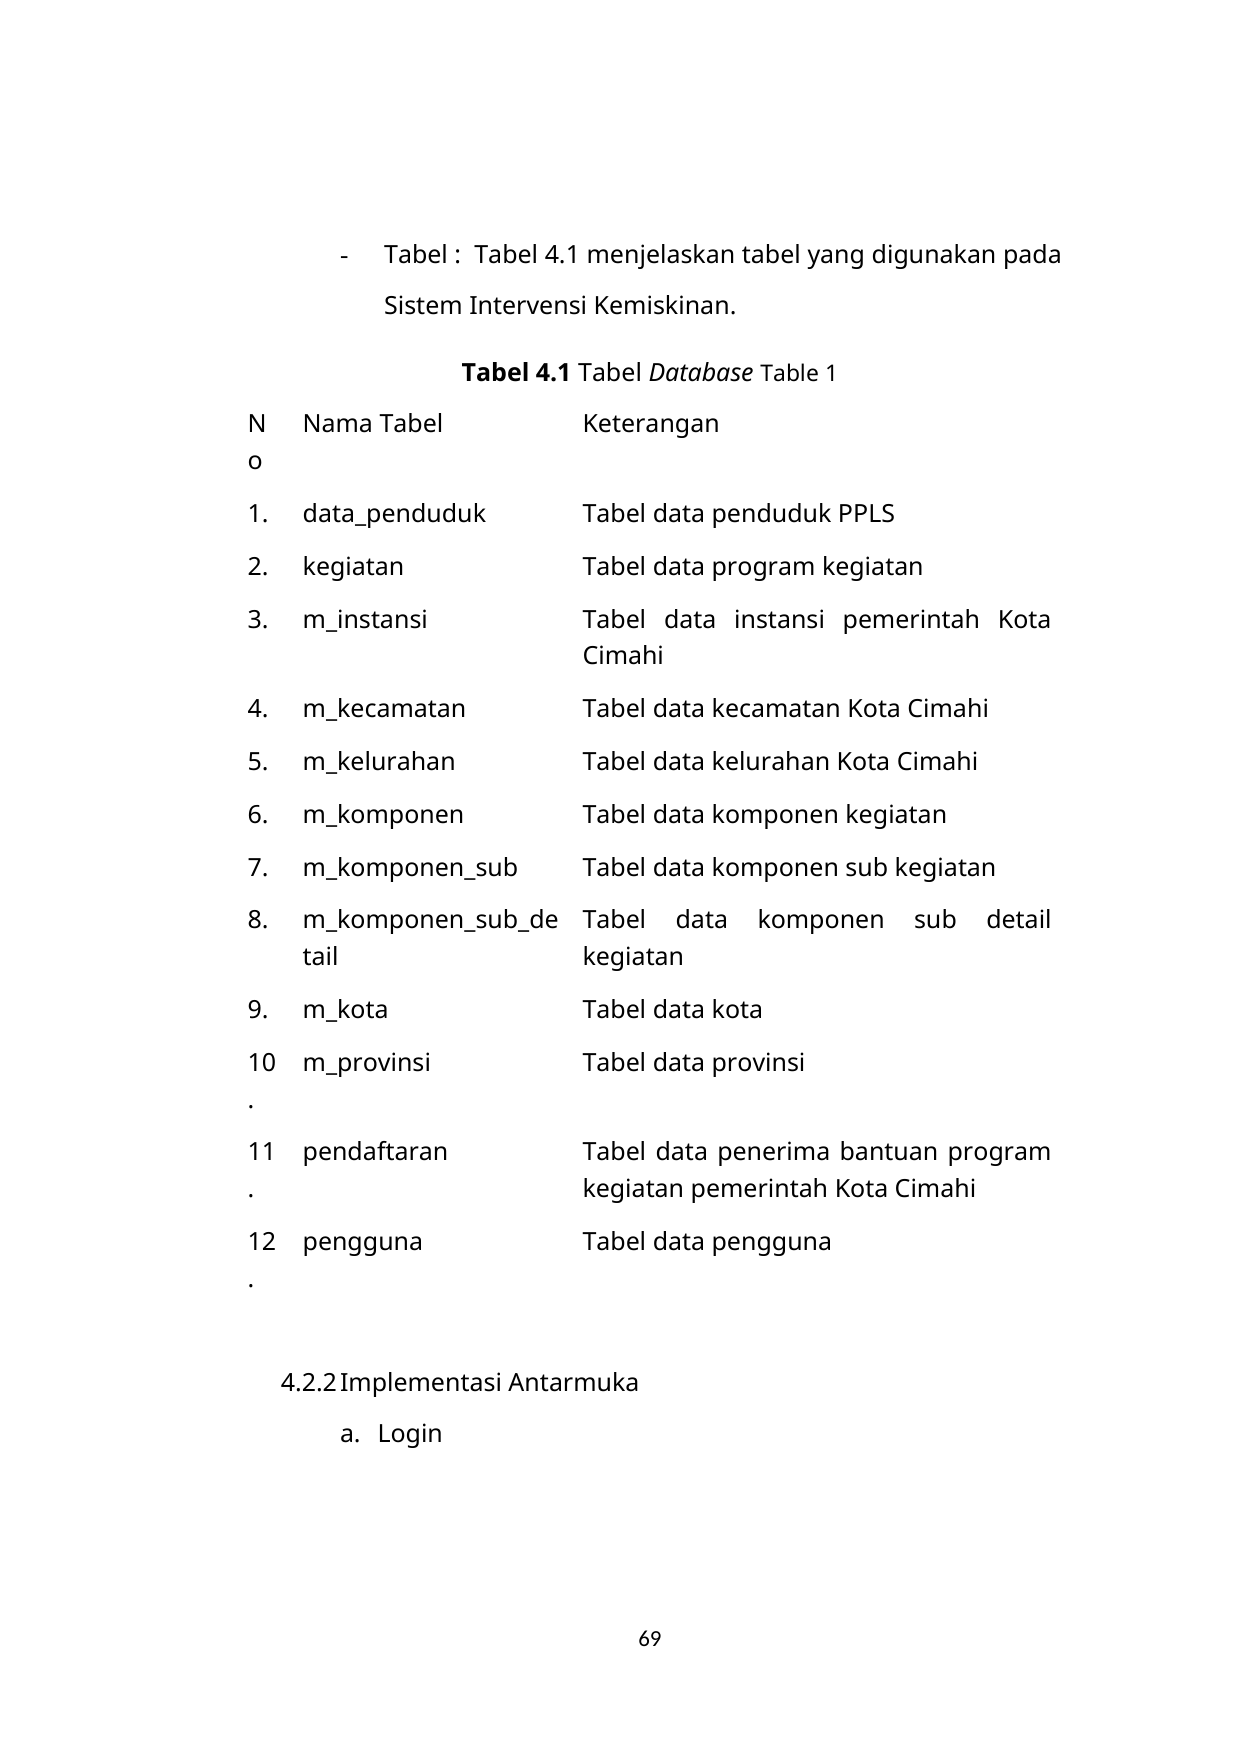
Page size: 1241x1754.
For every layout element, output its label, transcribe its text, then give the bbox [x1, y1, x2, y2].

table_cell 11. [236, 1134, 291, 1224]
table_cell 3. [236, 601, 291, 691]
list Login [340, 1415, 1063, 1449]
table_header Nama Tabel [291, 406, 571, 496]
table_cell 1. [236, 496, 291, 548]
table_cell data_penduduk [291, 496, 571, 548]
table_cell Tabel data provinsi [571, 1045, 1063, 1134]
table_cell m_komponen_sub_detail [291, 902, 571, 992]
table_cell m_kecamatan [291, 691, 571, 744]
table_cell Tabel data kota [571, 992, 1063, 1044]
table_cell Tabel data pengguna [571, 1224, 1063, 1313]
table_header Keterangan [571, 406, 1063, 496]
table_cell 7. [236, 849, 291, 902]
table_cell Tabel data komponen kegiatan [571, 796, 1063, 849]
table_cell Tabel data komponen sub kegiatan [571, 849, 1063, 902]
table_cell Tabel data komponen sub detail kegiatan [571, 902, 1063, 992]
table_cell m_komponen_sub [291, 849, 571, 902]
table_cell m_kota [291, 992, 571, 1044]
table_cell 8. [236, 902, 291, 992]
table_cell kegiatan [291, 549, 571, 601]
table_cell m_komponen [291, 796, 571, 849]
table_cell 4. [236, 691, 291, 744]
table_cell 10. [236, 1045, 291, 1134]
table_cell Tabel data penduduk PPLS [571, 496, 1063, 548]
table_cell m_instansi [291, 601, 571, 691]
table_cell Tabel data kecamatan Kota Cimahi [571, 691, 1063, 744]
table_header No [236, 406, 291, 496]
table_cell m_provinsi [291, 1045, 571, 1134]
table_cell m_kelurahan [291, 744, 571, 796]
table_cell Tabel data kelurahan Kota Cimahi [571, 744, 1063, 796]
table_cell 9. [236, 992, 291, 1044]
table_cell Tabel data instansi pemerintah Kota Cimahi [571, 601, 1063, 691]
table_cell pengguna [291, 1224, 571, 1313]
table_cell 2. [236, 549, 291, 601]
table_cell 6. [236, 796, 291, 849]
text Tabel 4.1 Tabel Database Table 1 [236, 355, 1063, 389]
table_cell pendaftaran [291, 1134, 571, 1224]
table_cell Tabel data penerima bantuan program kegiatan pemerintah Kota Cimahi [571, 1134, 1063, 1224]
table_cell 5. [236, 744, 291, 796]
list Implementasi Antarmuka [281, 1364, 1063, 1398]
table_cell 12. [236, 1224, 291, 1313]
table_cell Tabel data program kegiatan [571, 549, 1063, 601]
list Tabel : Tabel 4.1 menjelaskan tabel yang digunakan pada Sistem Intervensi Kemiskinan. [340, 236, 1063, 321]
